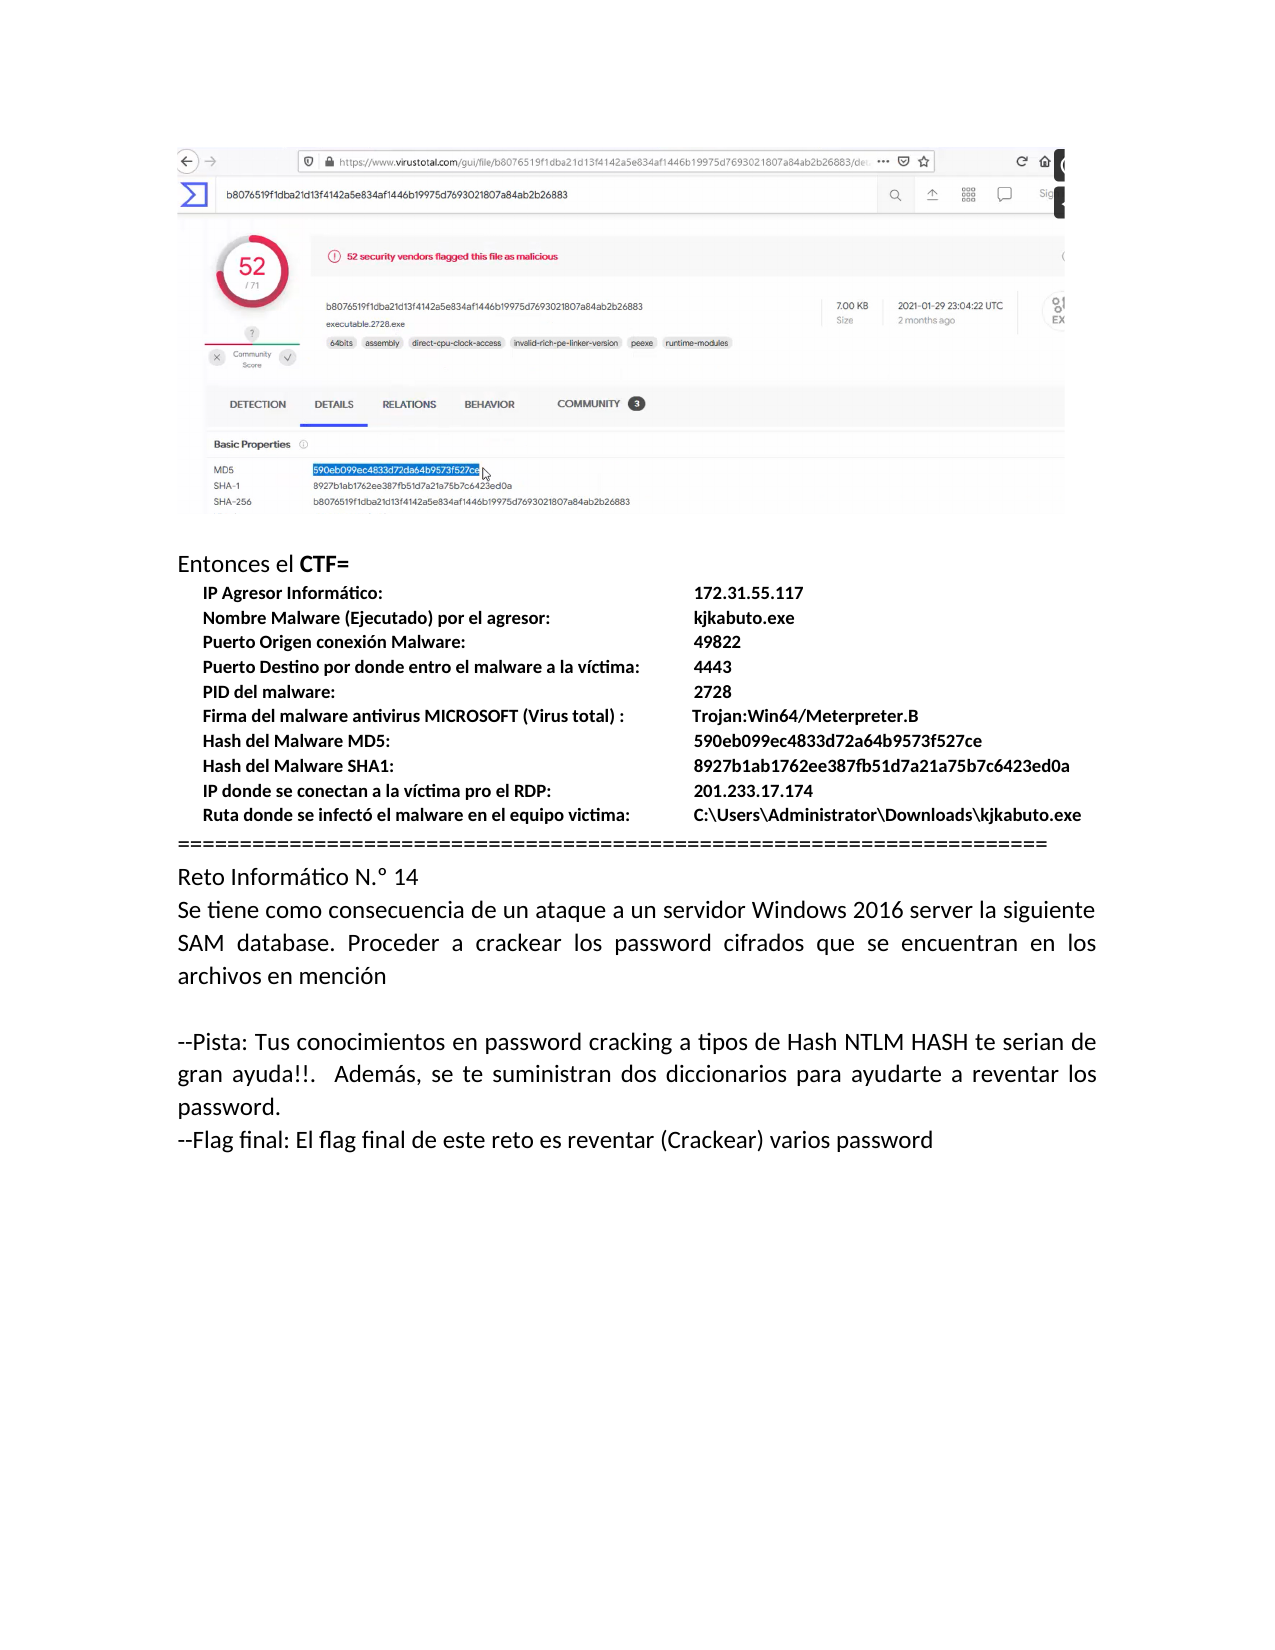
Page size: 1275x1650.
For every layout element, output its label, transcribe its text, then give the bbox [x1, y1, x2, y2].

text IP donde se conectan a la víctima pro el RDP: 201.233.17.174 [177, 779, 1098, 802]
text Firma del malware antivirus MICROSOFT (Virus total) : Trojan:Win64/Meterpreter.B [177, 705, 1098, 728]
text PID del malware: 2728 [177, 680, 1098, 703]
text Hash del Malware SHA1: 8927b1ab1762ee387fb51d7a21a75b7c6423ed0a [177, 754, 1098, 777]
text Hash del Malware MD5: 590eb099ec4833d72a64b9573f527ce [177, 729, 1098, 752]
text Reto Informático N.º 14 [177, 861, 1098, 892]
text Ruta donde se infectó el malware en el equipo victima: C:\Users\Administrator\Downloads\kjkabuto.exe [177, 803, 1098, 826]
text IP Agresor Informático: 172.31.55.117 [177, 581, 1098, 604]
text ====================================================================== [177, 828, 1098, 859]
text Puerto Origen conexión Malware: 49822 [177, 631, 1098, 653]
text --Pista: Tus conocimientos en password cracking a tipos de Hash NTLM HASH te serian de gran ayuda!!. Además, se te suministran dos diccionarios para ayudarte a reventar los password. [177, 1026, 1098, 1122]
text Nombre Malware (Ejecutado) por el agresor: kjkabuto.exe [177, 606, 1098, 629]
text Entonces el CTF= [177, 548, 1098, 579]
text Se tiene como consecuencia de un ataque a un servidor Windows 2016 server la siguiente SAM database. Proceder a crackear los password cifrados que se encuentran en los archivos en mención [177, 894, 1098, 990]
text --Flag final: El flag final de este reto es reventar (Crackear) varios password [177, 1124, 1098, 1155]
text Puerto Destino por donde entro el malware a la víctima: 4443 [177, 655, 1098, 678]
picture [177, 147, 1065, 514]
